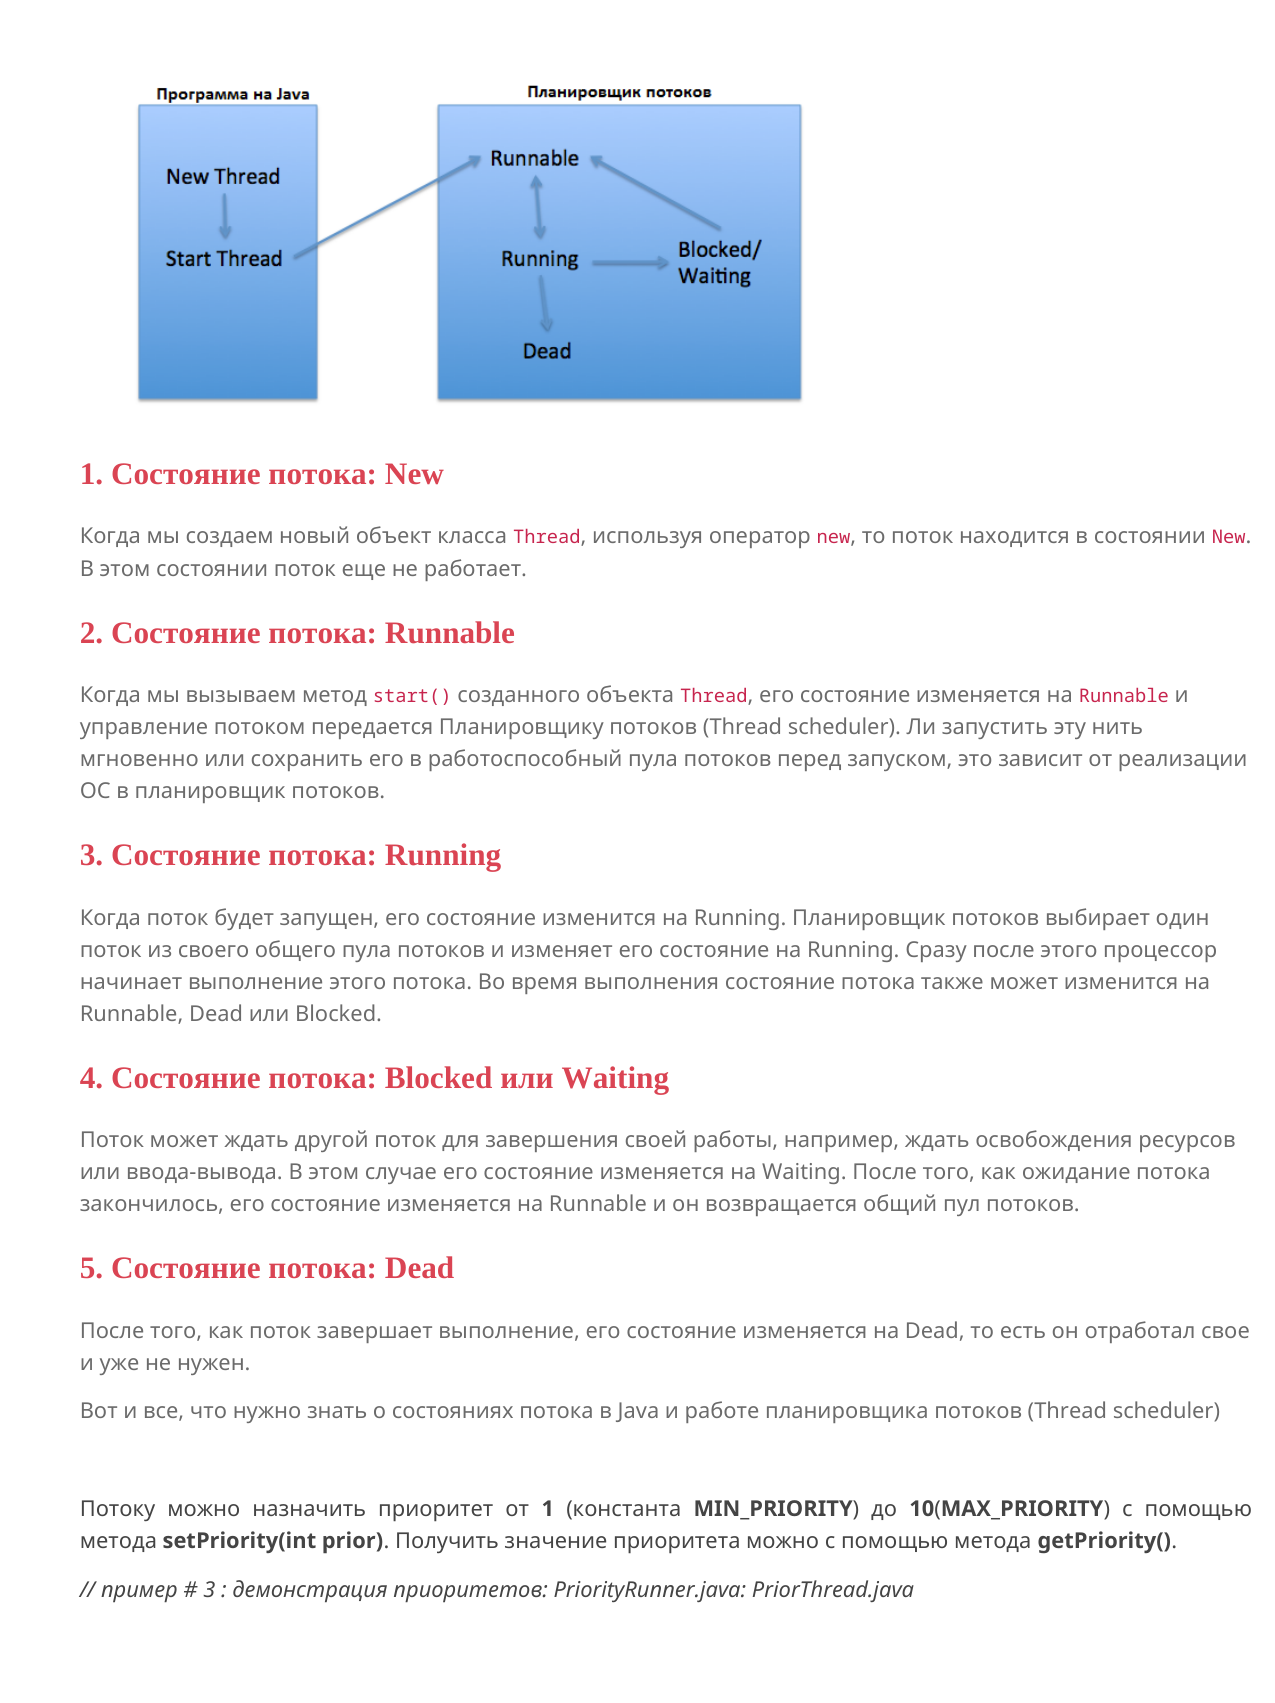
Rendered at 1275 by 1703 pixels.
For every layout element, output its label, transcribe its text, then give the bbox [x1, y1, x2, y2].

subtitle 4. Состояние потока: Blocked или Waiting [79, 1059, 1252, 1095]
text После того, как поток завершает выполнение, его состояние изменяется на Dead, то есть он отработал свое и уже не нужен. [79, 1315, 1252, 1377]
text Поток может ждать другой поток для завершения своей работы, например, ждать освобождения ресурсов или ввода-вывода. В этом случае его состояние изменяется на Waiting. После того, как ожидание потока закончилось, его состояние изменяется на Runnable и он возвращается общий пул потоков. [79, 1124, 1252, 1218]
subtitle 5. Состояние потока: Dead [79, 1249, 1252, 1286]
text Когда мы вызываем метод start() созданного объекта Thread, его состояние изменяется на Runnable и управление потоком передается Планировщику потоков (Thread scheduler). Ли запустить эту нить мгновенно или сохранить его в работоспособный пула потоков перед запуском, это зависит от реализации ОС в планировщик потоков. [79, 679, 1252, 805]
subtitle 3. Состояние потока: Running [79, 836, 1252, 872]
text Потоку можно назначить приоритет от 1 (константа MIN_PRIORITY) до 10(MAX_PRIORITY) с помощью метода setPriority(int prior). Получить значение приоритета можно с помощью метода getPriority(). [79, 1493, 1252, 1555]
picture [79, 71, 830, 427]
text Когда мы создаем новый объект класса Thread, используя оператор new, то поток находится в состоянии New. В этом состоянии поток еще не работает. [79, 521, 1252, 582]
text Вот и все, что нужно знать о состояниях потока в Java и работе планировщика потоков (Thread scheduler) [79, 1396, 1252, 1425]
text Когда поток будет запущен, его состояние изменится на Running. Планировщик потоков выбирает один поток из своего общего пула потоков и изменяет его состояние на Running. Сразу после этого процессор начинает выполнение этого потока. Во время выполнения состояние потока также может изменится на Runnable, Dead или Blocked. [79, 902, 1252, 1028]
subtitle 2. Состояние потока: Runnable [79, 614, 1252, 650]
subtitle 1. Состояние потока: New [79, 455, 1252, 491]
text // пример # 3 : демонстрация приоритетов: PriorityRunner.java: PriorThread.java [79, 1574, 1252, 1604]
